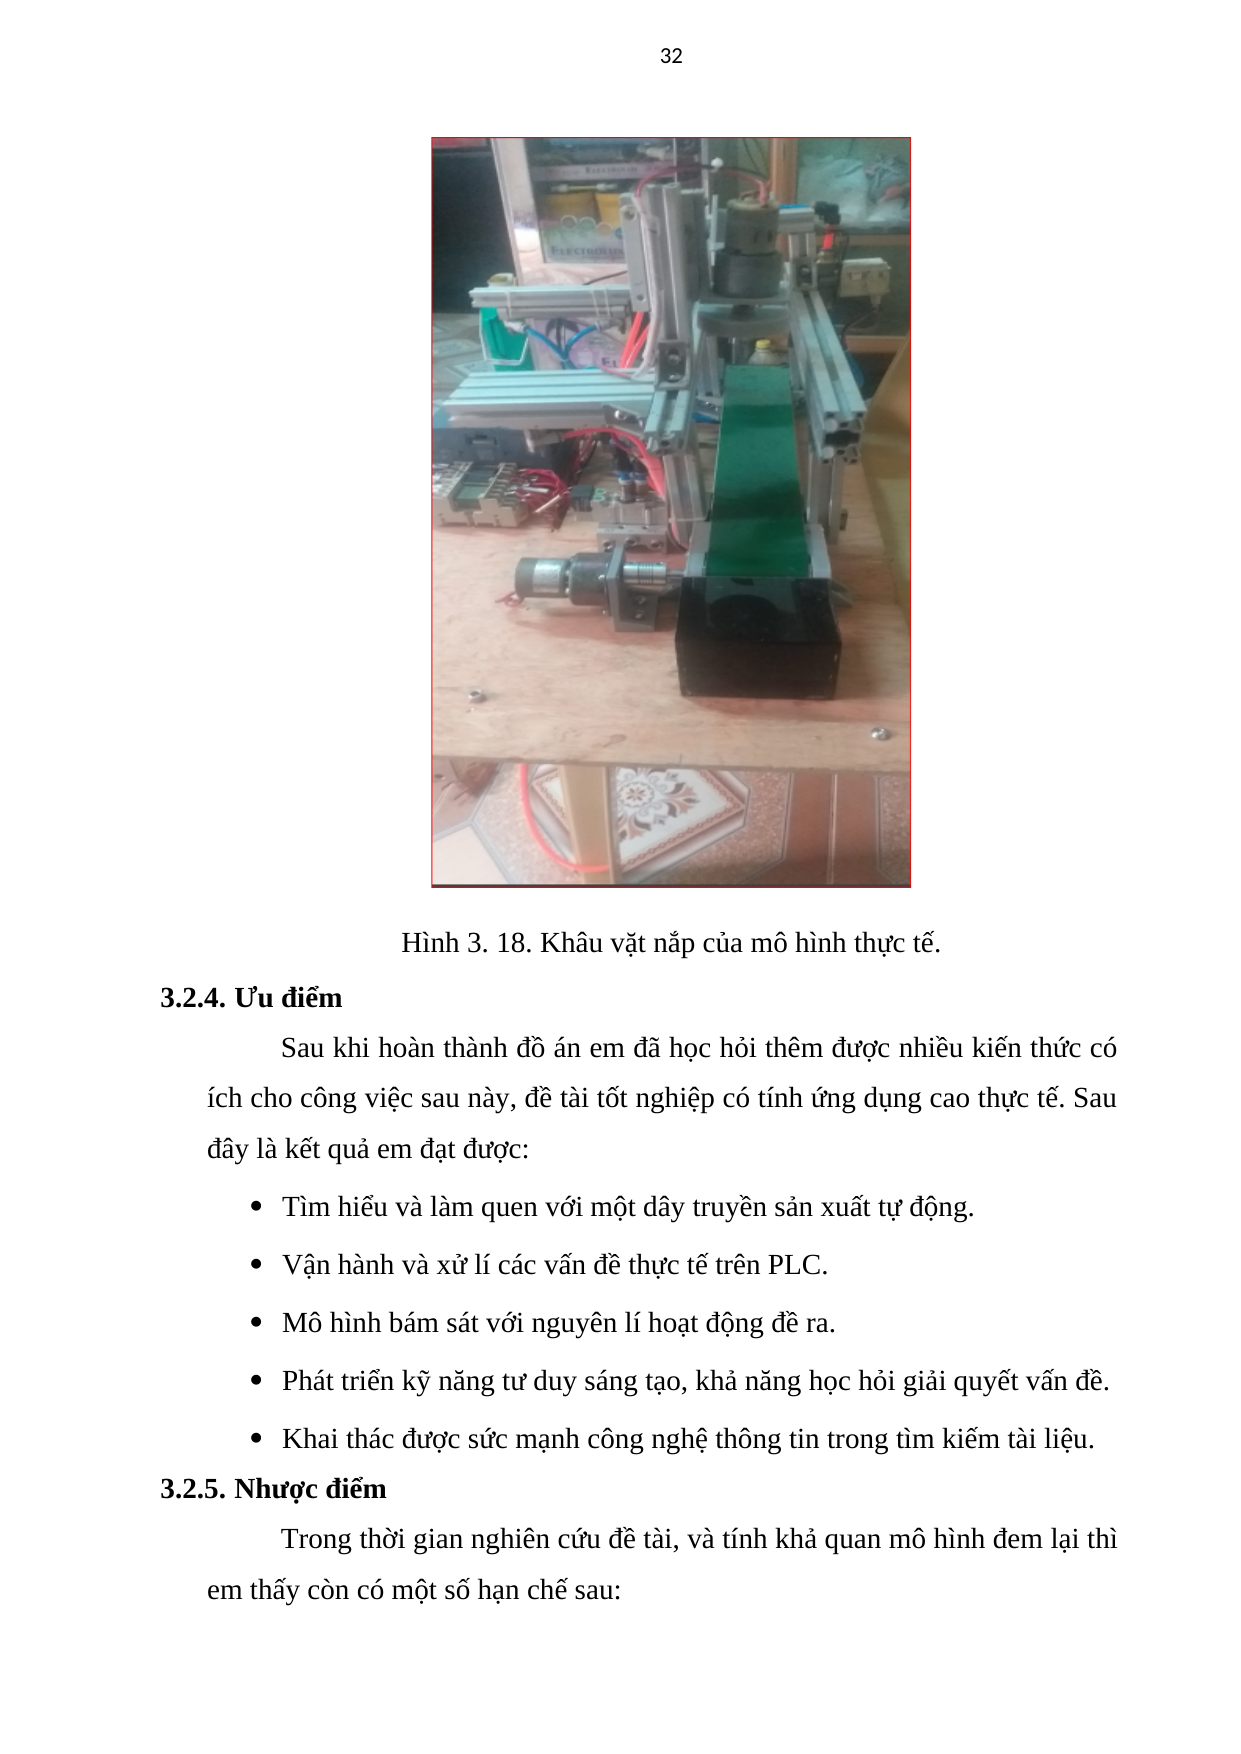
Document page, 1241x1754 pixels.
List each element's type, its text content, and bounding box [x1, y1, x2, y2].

text Trong thời gian nghiên cứu đề tài, và tính khả quan mô hình đem lại thì em thấy còn có một số hạn chế sau: [207, 1522, 1119, 1606]
list Vận hành và xử lí các vấn đề thực tế trên PLC. [175, 1247, 1173, 1281]
list Phát triển kỹ năng tư duy sáng tạo, khả năng học hỏi giải quyết vấn đề. [175, 1363, 1173, 1397]
list Mô hình bám sát với nguyên lí hoạt động đề ra. [175, 1305, 1173, 1338]
list Tìm hiểu và làm quen với một dây truyền sản xuất tự động. [175, 1189, 1173, 1222]
picture [431, 137, 912, 888]
text Hình 3. 18. Khâu vặt nắp của mô hình thực tế. [175, 926, 1167, 959]
text Sau khi hoàn thành đồ án em đã học hỏi thêm được nhiều kiến thức có ích cho công việc sau này, đề tài tốt nghiệp có tính ứng dụng cao thực tế. Sau đây là kết quả em đạt được: [207, 1030, 1119, 1164]
list Ưu điểm [160, 980, 1167, 1013]
list Nhược điểm [160, 1471, 1167, 1505]
list Khai thác được sức mạnh công nghệ thông tin trong tìm kiếm tài liệu. [175, 1421, 1173, 1454]
